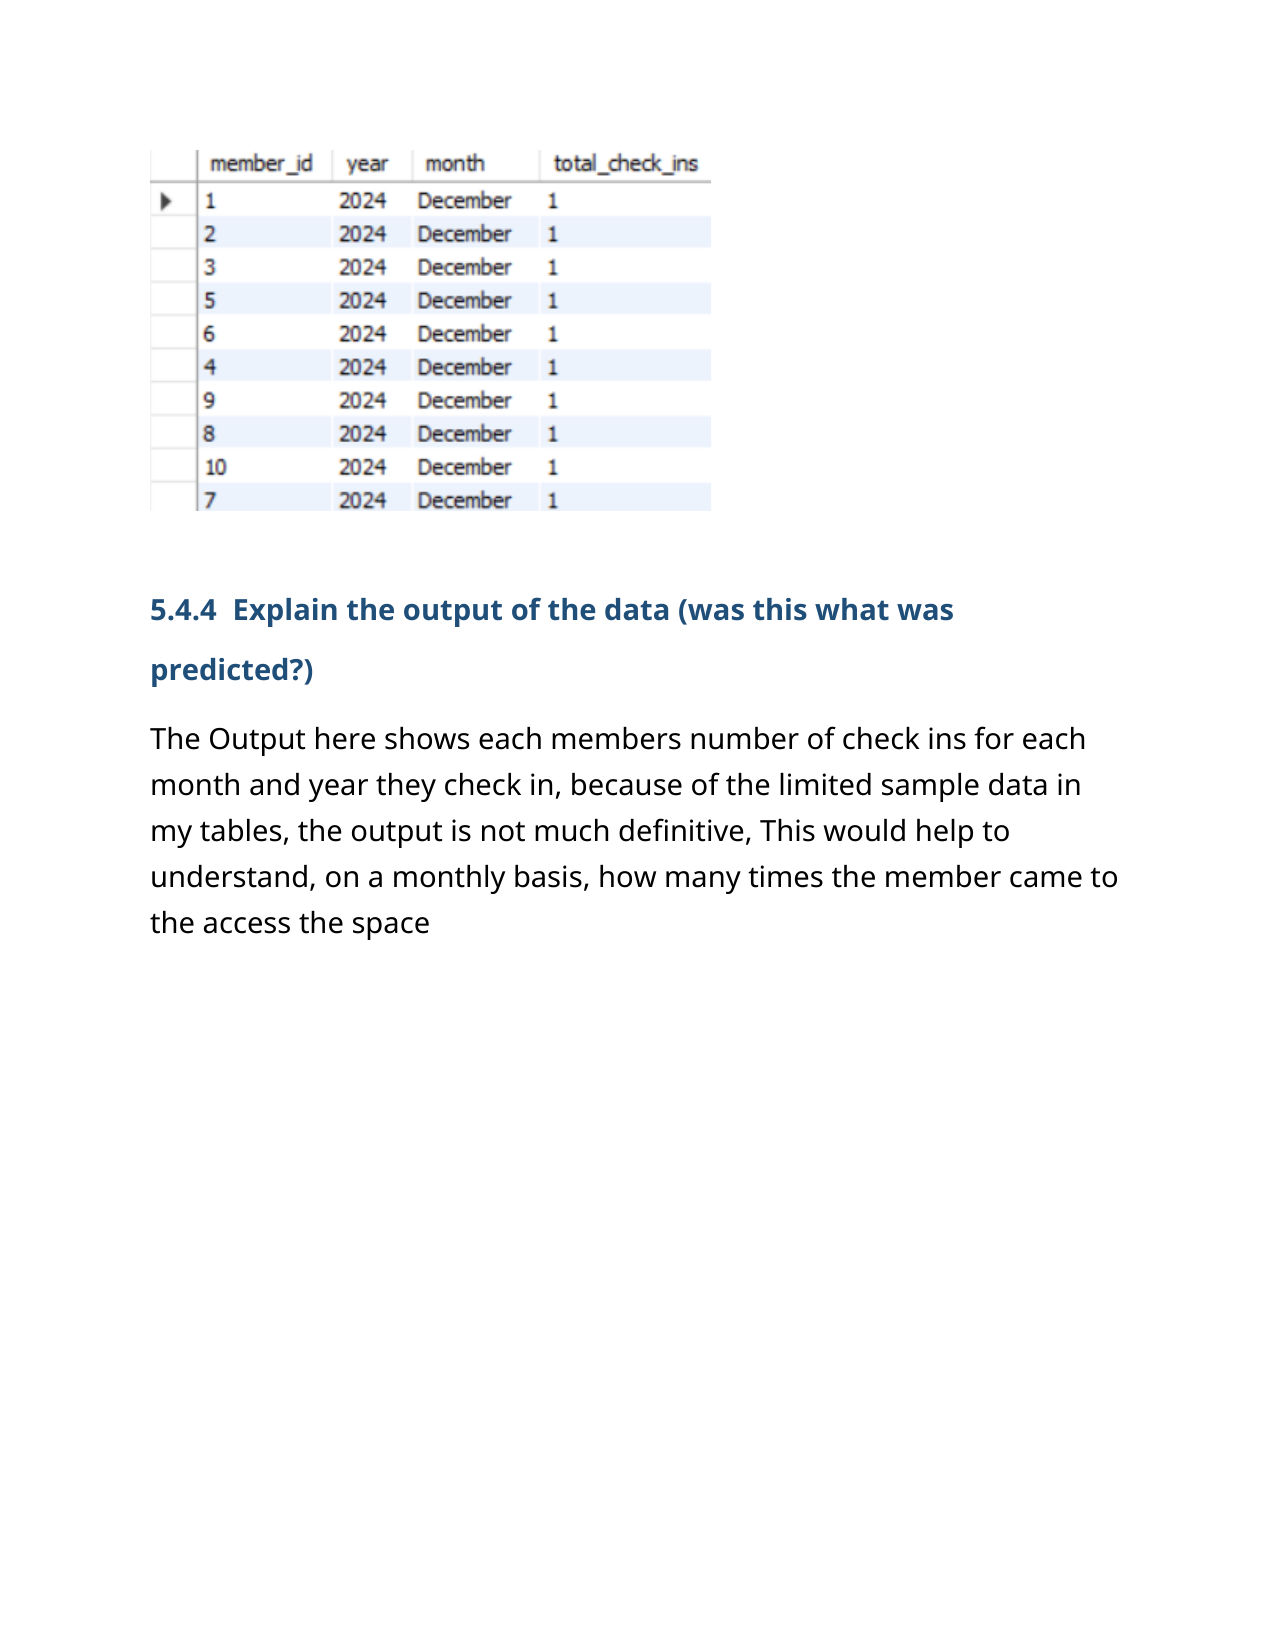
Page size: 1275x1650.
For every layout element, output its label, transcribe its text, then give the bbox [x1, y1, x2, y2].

text The Output here shows each members number of check ins for each month and year they check in, because of the limited sample data in my tables, the output is not much definitive, This would help to understand, on a monthly basis, how many times the member came to the access the space [150, 718, 1125, 942]
subtitle 5.4.4 Explain the output of the data (was this what was predicted?) [150, 589, 1125, 688]
picture [150, 150, 712, 511]
